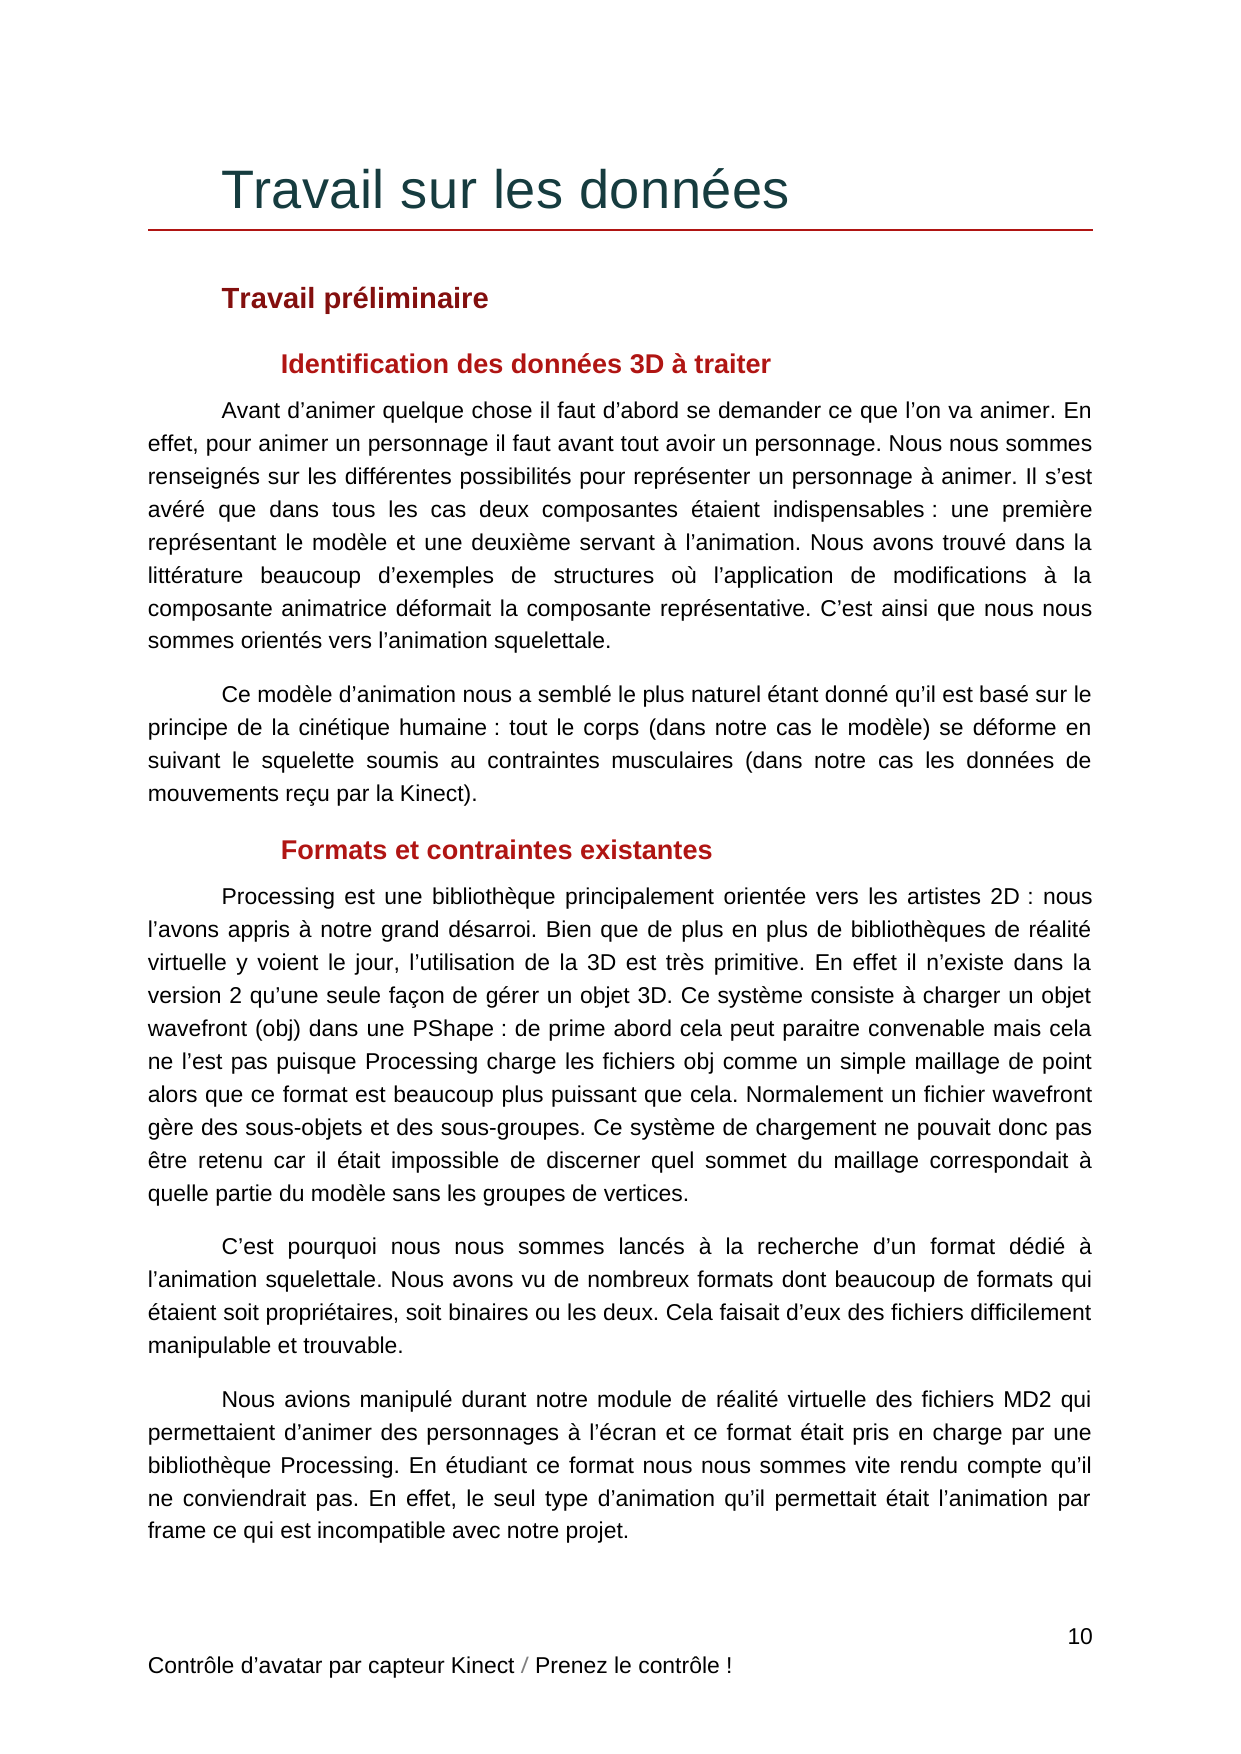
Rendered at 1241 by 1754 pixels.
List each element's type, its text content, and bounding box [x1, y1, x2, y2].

title Travail sur les données [148, 158, 1093, 229]
subtitle Travail préliminaire [148, 281, 1093, 314]
text Nous avions manipulé durant notre module de réalité virtuelle des fichiers MD2 qui permettaient d’animer des personnages à l’écran et ce format était pris en charge par une bibliothèque Processing. En étudiant ce format nous nous sommes vite rendu compte qu’il ne conviendrait pas. En effet, le seul type d’animation qu’il permettait était l’animation par frame ce qui est incompatible avec notre projet. [148, 1386, 1093, 1544]
text C’est pourquoi nous nous sommes lancés à la recherche d’un format dédié à l’animation squelettale. Nous avons vu de nombreux formats dont beaucoup de formats qui étaient soit propriétaires, soit binaires ou les deux. Cela faisait d’eux des fichiers difficilement manipulable et trouvable. [148, 1233, 1093, 1358]
subtitle Identification des données 3D à traiter [148, 348, 1093, 379]
text Processing est une bibliothèque principalement orientée vers les artistes 2D : nous l’avons appris à notre grand désarroi. Bien que de plus en plus de bibliothèques de réalité virtuelle y voient le jour, l’utilisation de la 3D est très primitive. En effet il n’existe dans la version 2 qu’une seule façon de gérer un objet 3D. Ce système consiste à charger un objet wavefront (obj) dans une PShape : de prime abord cela peut paraitre convenable mais cela ne l’est pas puisque Processing charge les fichiers obj comme un simple maillage de point alors que ce format est beaucoup plus puissant que cela. Normalement un fichier wavefront gère des sous-objets et des sous-groupes. Ce système de chargement ne pouvait donc pas être retenu car il était impossible de discerner quel sommet du maillage correspondait à quelle partie du modèle sans les groupes de vertices. [148, 883, 1093, 1206]
subtitle Formats et contraintes existantes [148, 834, 1093, 865]
text Avant d’animer quelque chose il faut d’abord se demander ce que l’on va animer. En effet, pour animer un personnage il faut avant tout avoir un personnage. Nous nous sommes renseignés sur les différentes possibilités pour représenter un personnage à animer. Il s’est avéré que dans tous les cas deux composantes étaient indispensables : une première représentant le modèle et une deuxième servant à l’animation. Nous avons trouvé dans la littérature beaucoup d’exemples de structures où l’application de modifications à la composante animatrice déformait la composante représentative. C’est ainsi que nous nous sommes orientés vers l’animation squelettale. [148, 397, 1093, 654]
text Ce modèle d’animation nous a semblé le plus naturel étant donné qu’il est basé sur le principe de la cinétique humaine : tout le corps (dans notre cas le modèle) se déforme en suivant le squelette soumis au contraintes musculaires (dans notre cas les données de mouvements reçu par la Kinect). [148, 681, 1093, 806]
